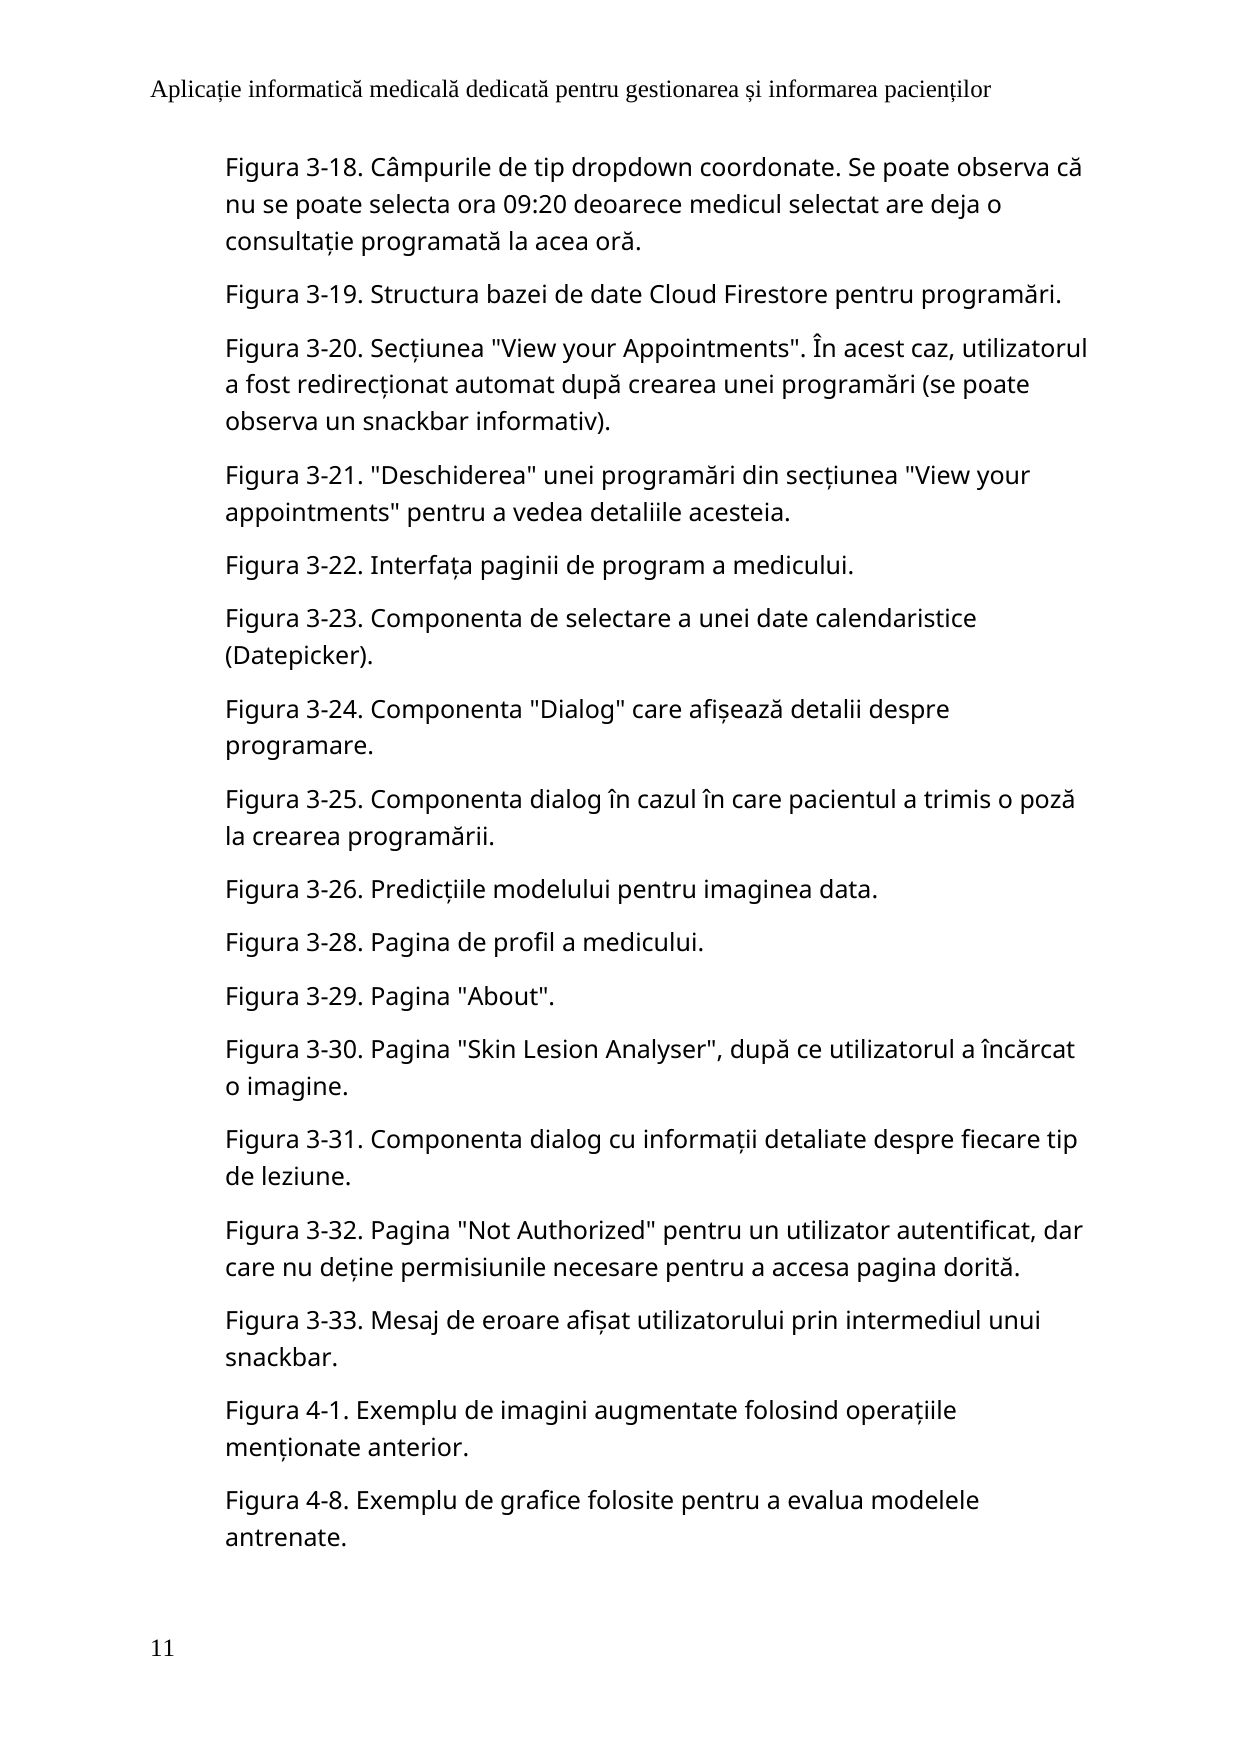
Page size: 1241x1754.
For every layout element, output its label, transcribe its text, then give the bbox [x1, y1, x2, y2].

text Figura 3-29. Pagina "About". [150, 978, 1090, 1013]
text Figura 3-32. Pagina "Not Authorized" pentru un utilizator autentificat, dar care nu deține permisiunile necesare pentru a accesa pagina dorită. [150, 1212, 1090, 1283]
text Figura 3-33. Mesaj de eroare afișat utilizatorului prin intermediul unui snackbar. [150, 1303, 1090, 1373]
text Figura 3-28. Pagina de profil a medicului. [150, 925, 1090, 959]
text Figura 3-19. Structura bazei de date Cloud Firestore pentru programări. [150, 277, 1090, 311]
text Figura 3-20. Secțiunea "View your Appointments". În acest caz, utilizatorul a fost redirecționat automat după crearea unei programări (se poate observa un snackbar informativ). [150, 330, 1090, 438]
text Figura 3-31. Componenta dialog cu informații detaliate despre fiecare tip de leziune. [150, 1122, 1090, 1193]
text Figura 3-25. Componenta dialog în cazul în care pacientul a trimis o poză la crearea programării. [150, 781, 1090, 852]
text Figura 3-26. Predicțiile modelului pentru imaginea data. [150, 872, 1090, 906]
text Figura 3-21. "Deschiderea" unei programări din secțiunea "View your appointments" pentru a vedea detaliile acesteia. [150, 457, 1090, 528]
text Figura 3-30. Pagina "Skin Lesion Analyser", după ce utilizatorul a încărcat o imagine. [150, 1032, 1090, 1103]
text Figura 3-23. Componenta de selectare a unei date calendaristice (Datepicker). [150, 601, 1090, 672]
text Figura 4-1. Exemplu de imagini augmentate folosind operațiile menționate anterior. [150, 1393, 1090, 1464]
text Figura 3-18. Câmpurile de tip dropdown coordonate. Se poate observa că nu se poate selecta ora 09:20 deoarece medicul selectat are deja o consultație programată la acea oră. [150, 150, 1090, 258]
text Figura 3-24. Componenta "Dialog" care afișează detalii despre programare. [150, 691, 1090, 762]
text Figura 4-8. Exemplu de grafice folosite pentru a evalua modelele antrenate. [150, 1483, 1090, 1554]
text Figura 3-22. Interfața paginii de program a medicului. [150, 548, 1090, 582]
